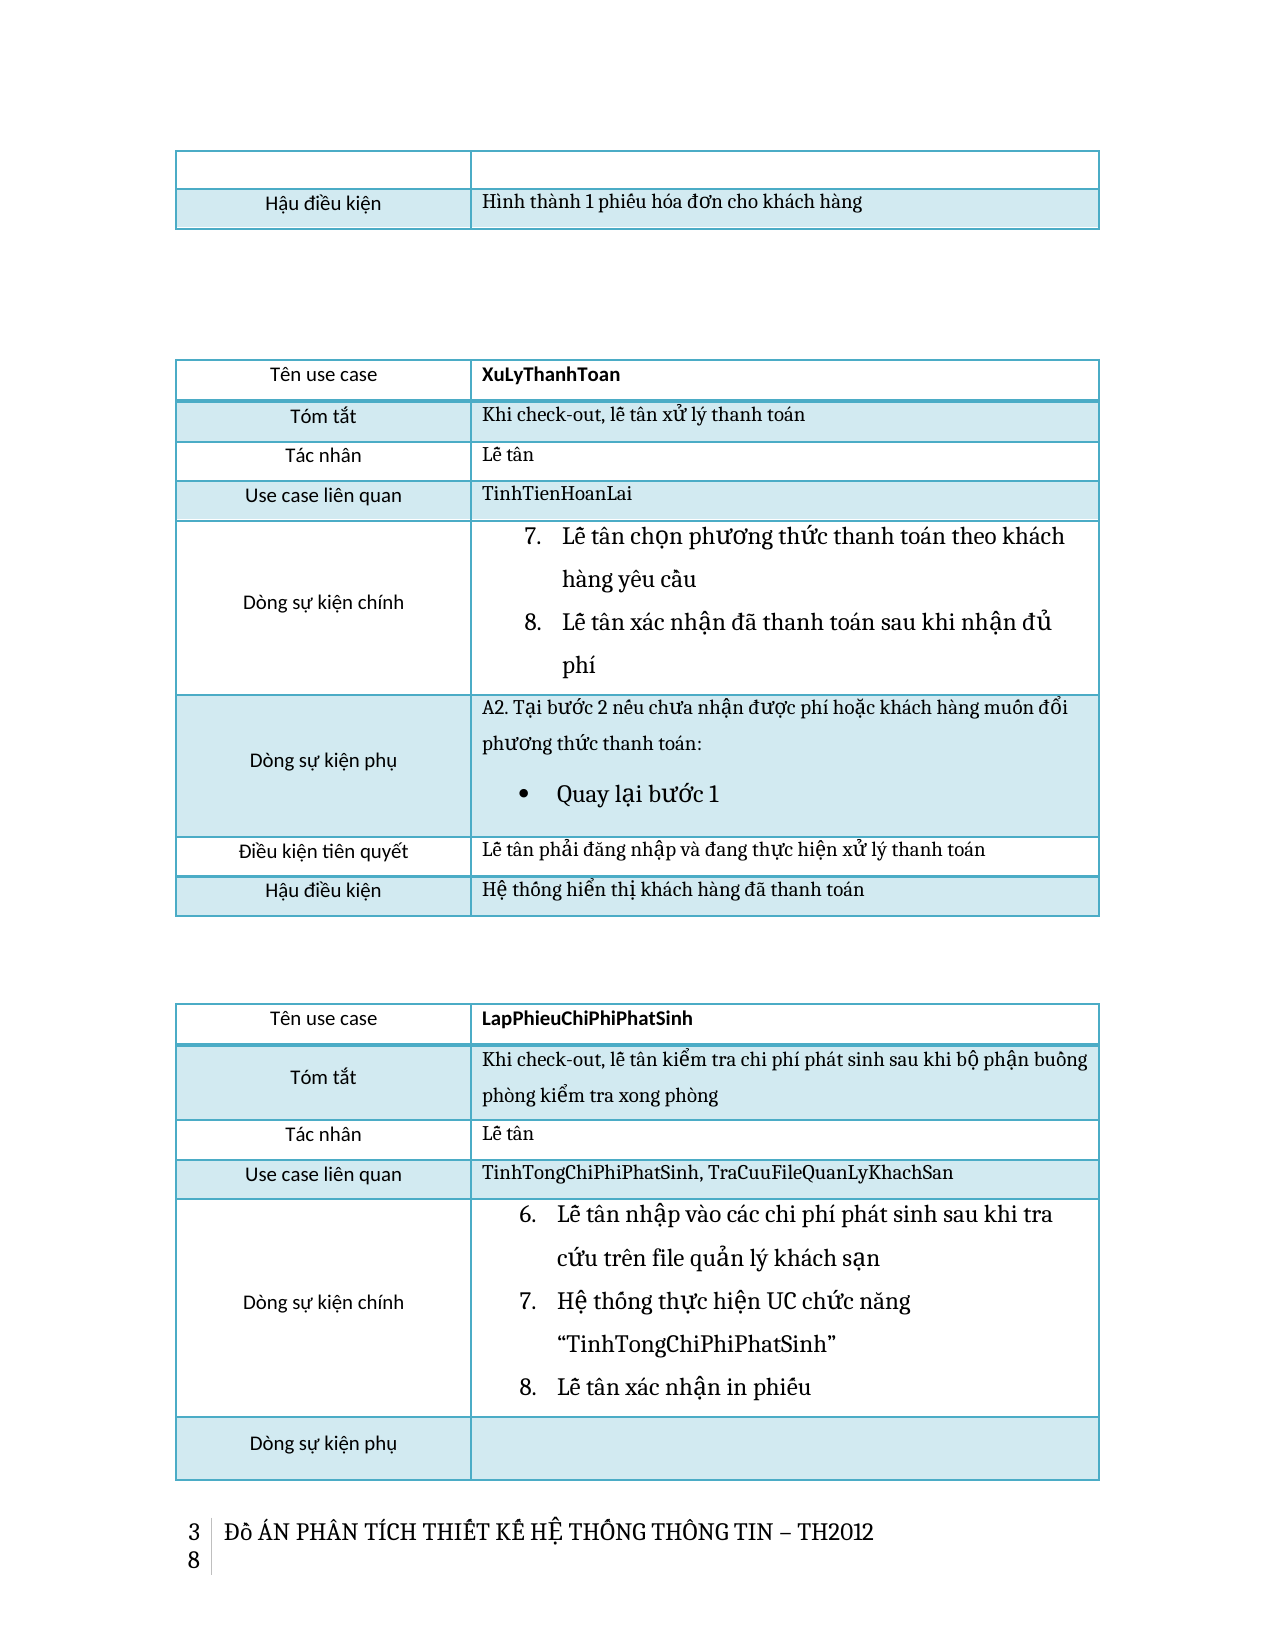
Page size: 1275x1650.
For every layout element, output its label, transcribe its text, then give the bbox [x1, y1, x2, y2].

table_cell Lễ tân nhập vào các chi phí phát sinh sau khi tra cứu trên file quản lý khách sạn Hệ thống thực hiện UC chức năng “TinhTongChiPhiPhatSinh” Lễ tân xác nhận in phiếu [472, 1200, 1098, 1416]
table_cell A2. Tại bước 2 nếu chưa nhận được phí hoặc khách hàng muốn đổi phương thức thanh toán: Quay lại bước 1 [472, 696, 1098, 836]
table_cell Tác nhân [177, 443, 470, 480]
table_cell Hậu điều kiện [177, 190, 470, 227]
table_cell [472, 152, 1098, 188]
table_cell Lễ tân phải đăng nhập và đang thực hiện xử lý thanh toán [472, 838, 1098, 875]
table_cell Tóm tắt [177, 403, 470, 441]
table_cell Khi check-out, lễ tân xử lý thanh toán [472, 403, 1098, 441]
table_cell Dòng sự kiện chính [177, 1200, 470, 1416]
table_cell Tóm tắt [177, 1047, 470, 1119]
table_cell Khi check-out, lễ tân kiểm tra chi phí phát sinh sau khi bộ phận buồng phòng kiểm tra xong phòng [472, 1047, 1098, 1119]
table_cell TinhTongChiPhiPhatSinh, TraCuuFileQuanLyKhachSan [472, 1161, 1098, 1198]
table_cell Dòng sự kiện chính [177, 522, 470, 694]
table_cell [472, 1418, 1098, 1479]
table_cell Lễ tân chọn phương thức thanh toán theo khách hàng yêu cầu Lễ tân xác nhận đã thanh toán sau khi nhận đủ phí [472, 522, 1098, 694]
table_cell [177, 152, 470, 188]
table_cell Lễ tân [472, 1121, 1098, 1159]
table_header XuLyThanhToan [472, 361, 1098, 398]
table_cell Lễ tân [472, 443, 1098, 480]
table_cell Hậu điều kiện [177, 878, 470, 915]
table_cell Use case liên quan [177, 482, 470, 519]
table_cell Dòng sự kiện phụ [177, 696, 470, 836]
table_header LapPhieuChiPhiPhatSinh [472, 1005, 1098, 1043]
table_cell Hệ thống hiển thị khách hàng đã thanh toán [472, 878, 1098, 915]
table_cell Dòng sự kiện phụ [177, 1418, 470, 1479]
table_header Tên use case [177, 1005, 470, 1043]
table_cell Điều kiện tiên quyết [177, 838, 470, 875]
table_cell TinhTienHoanLai [472, 482, 1098, 519]
table_cell Tác nhân [177, 1121, 470, 1159]
table_header Tên use case [177, 361, 470, 398]
table_cell Hình thành 1 phiếu hóa đơn cho khách hàng [472, 190, 1098, 227]
table_cell Use case liên quan [177, 1161, 470, 1198]
